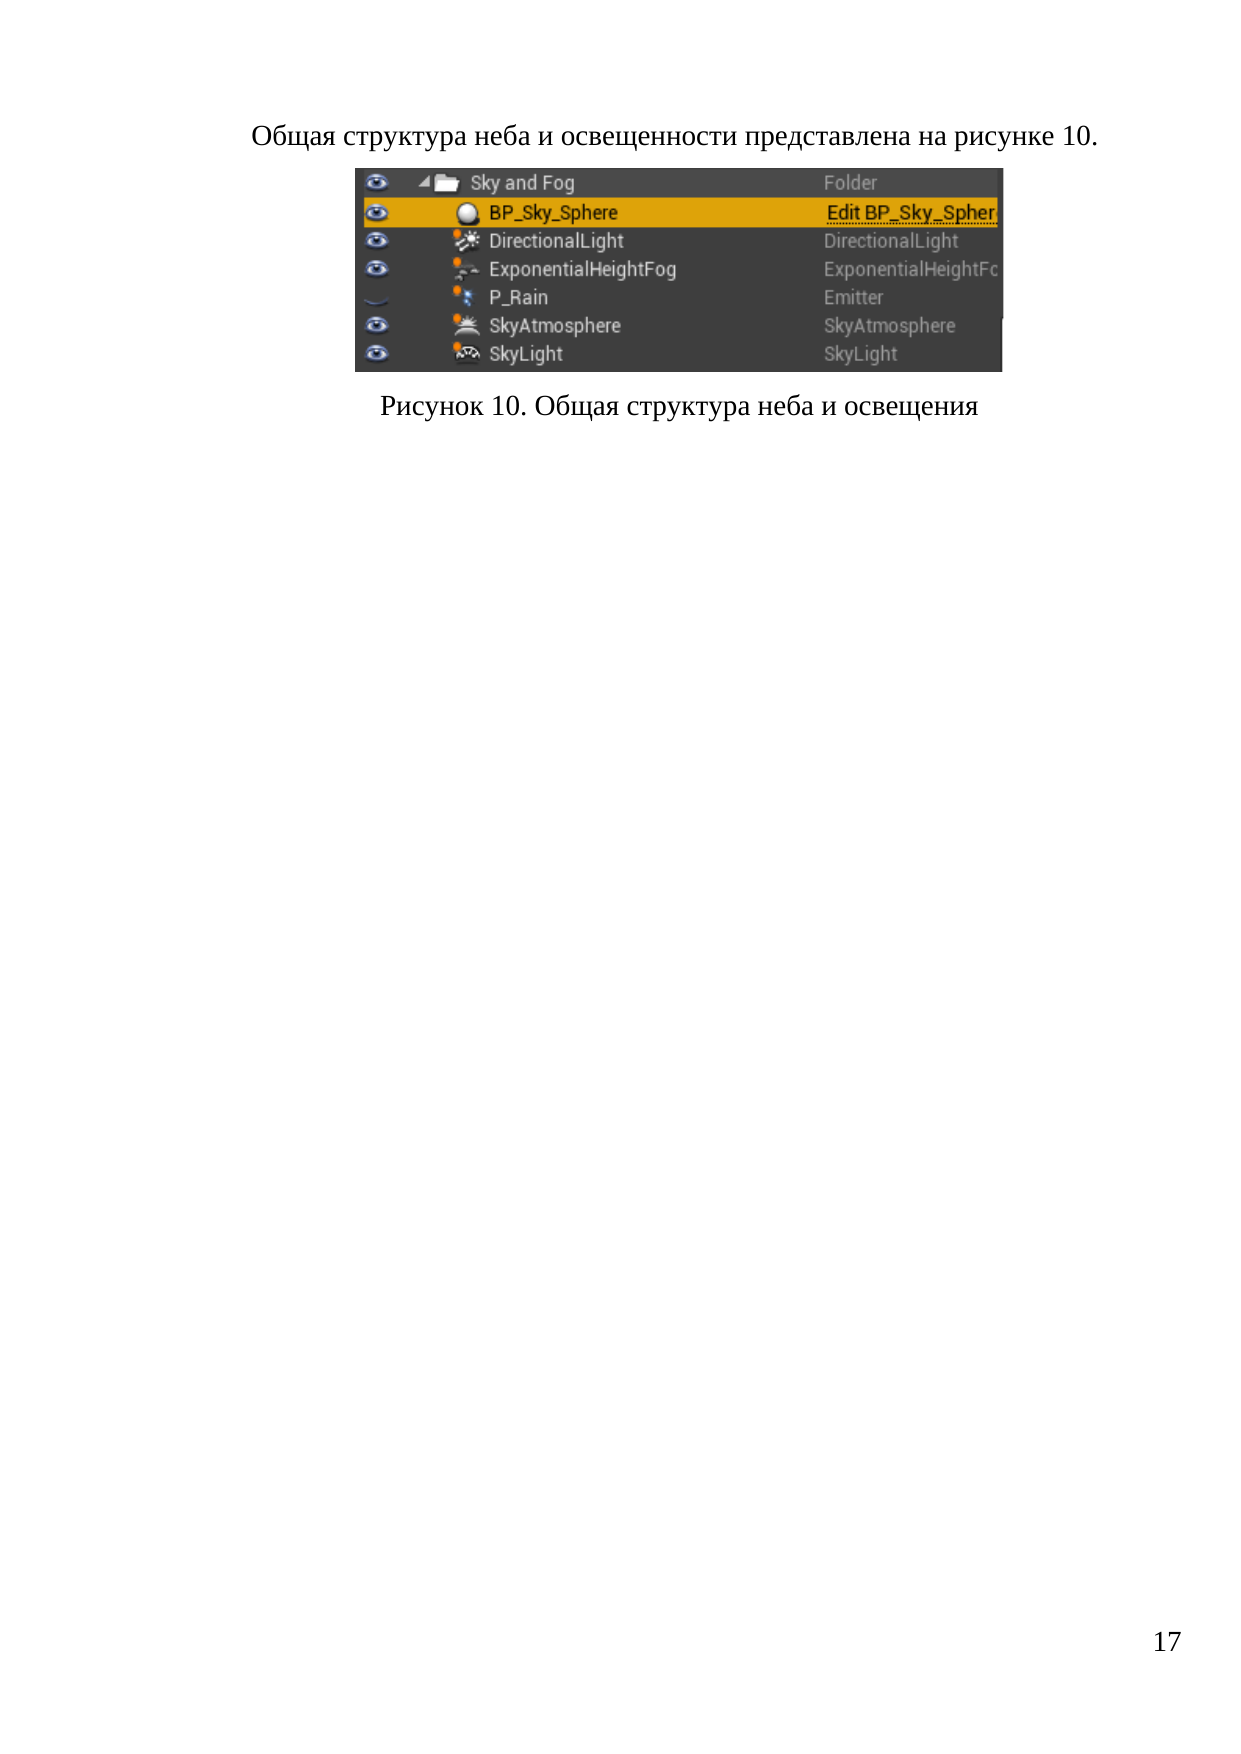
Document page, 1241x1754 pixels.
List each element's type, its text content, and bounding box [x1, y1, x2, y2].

text Рисунок 10. Общая структура неба и освещения [177, 388, 1181, 422]
picture [355, 168, 1004, 372]
text Общая структура неба и освещенности представлена на рисунке 10. [177, 118, 1181, 152]
